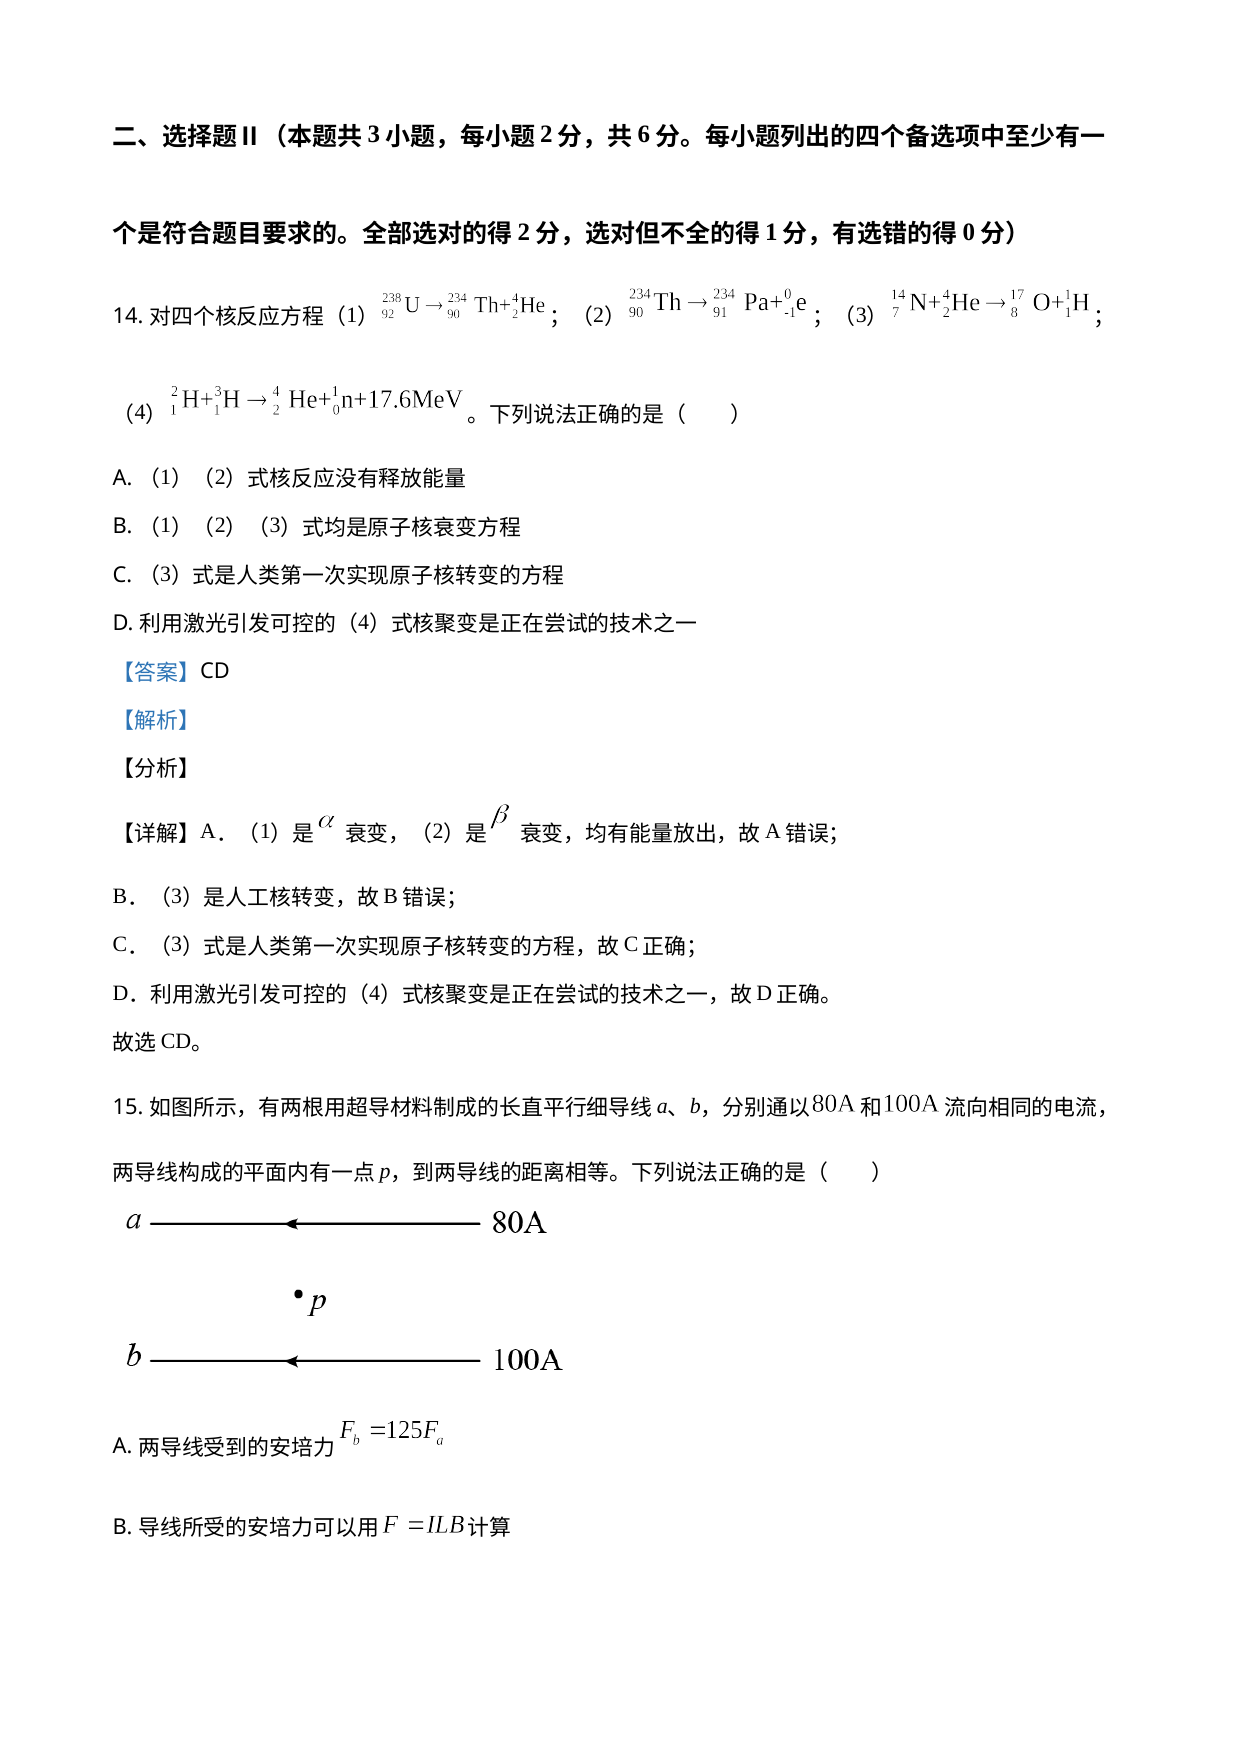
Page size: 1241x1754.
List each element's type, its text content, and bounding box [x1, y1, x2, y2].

text 【解析】 [112, 702, 1128, 735]
text 二、选择题Ⅱ（本题共3小题，每小题2分，共6分。每小题列出的四个备选项中至少有一个是符合题目要求的。全部选对的得2分，选对但不全的得1分，有选错的得0分） [112, 102, 1128, 264]
text C．（3）式是人类第一次实现原子核转变的方程，故C正确； [112, 928, 1128, 961]
text B．（3）是人工核转变，故B错误； [112, 880, 1128, 912]
text 【详解】A．（1）是 衰变，（2）是 衰变，均有能量放出，故A错误； [112, 799, 1128, 864]
text 故选CD。 [112, 1025, 1128, 1057]
text D. 利用激光引发可控的（4）式核聚变是正在尝试的技术之一 [112, 606, 1128, 638]
picture [112, 1202, 574, 1386]
text 【分析】 [112, 751, 1128, 783]
text B. 导线所受的安培力可以用计算 [112, 1494, 1128, 1559]
text 14. 对四个核反应方程（1）；（2）；（3）；（4）。下列说法正确的是（ ） [112, 282, 1128, 445]
text 【答案】CD [112, 654, 1128, 687]
text A. （1）（2）式核反应没有释放能量 [112, 461, 1128, 493]
text B. （1）（2）（3）式均是原子核衰变方程 [112, 509, 1128, 542]
text 15. 如图所示，有两根用超导材料制成的长直平行细导线a、b，分别通以和流向相同的电流，两导线构成的平面内有一点p，到两导线的距离相等。下列说法正确的是（ ） [112, 1073, 1128, 1187]
text C. （3）式是人类第一次实现原子核转变的方程 [112, 557, 1128, 590]
text A. 两导线受到的安培力 [112, 1413, 1128, 1478]
text D．利用激光引发可控的（4）式核聚变是正在尝试的技术之一，故D正确。 [112, 977, 1128, 1009]
